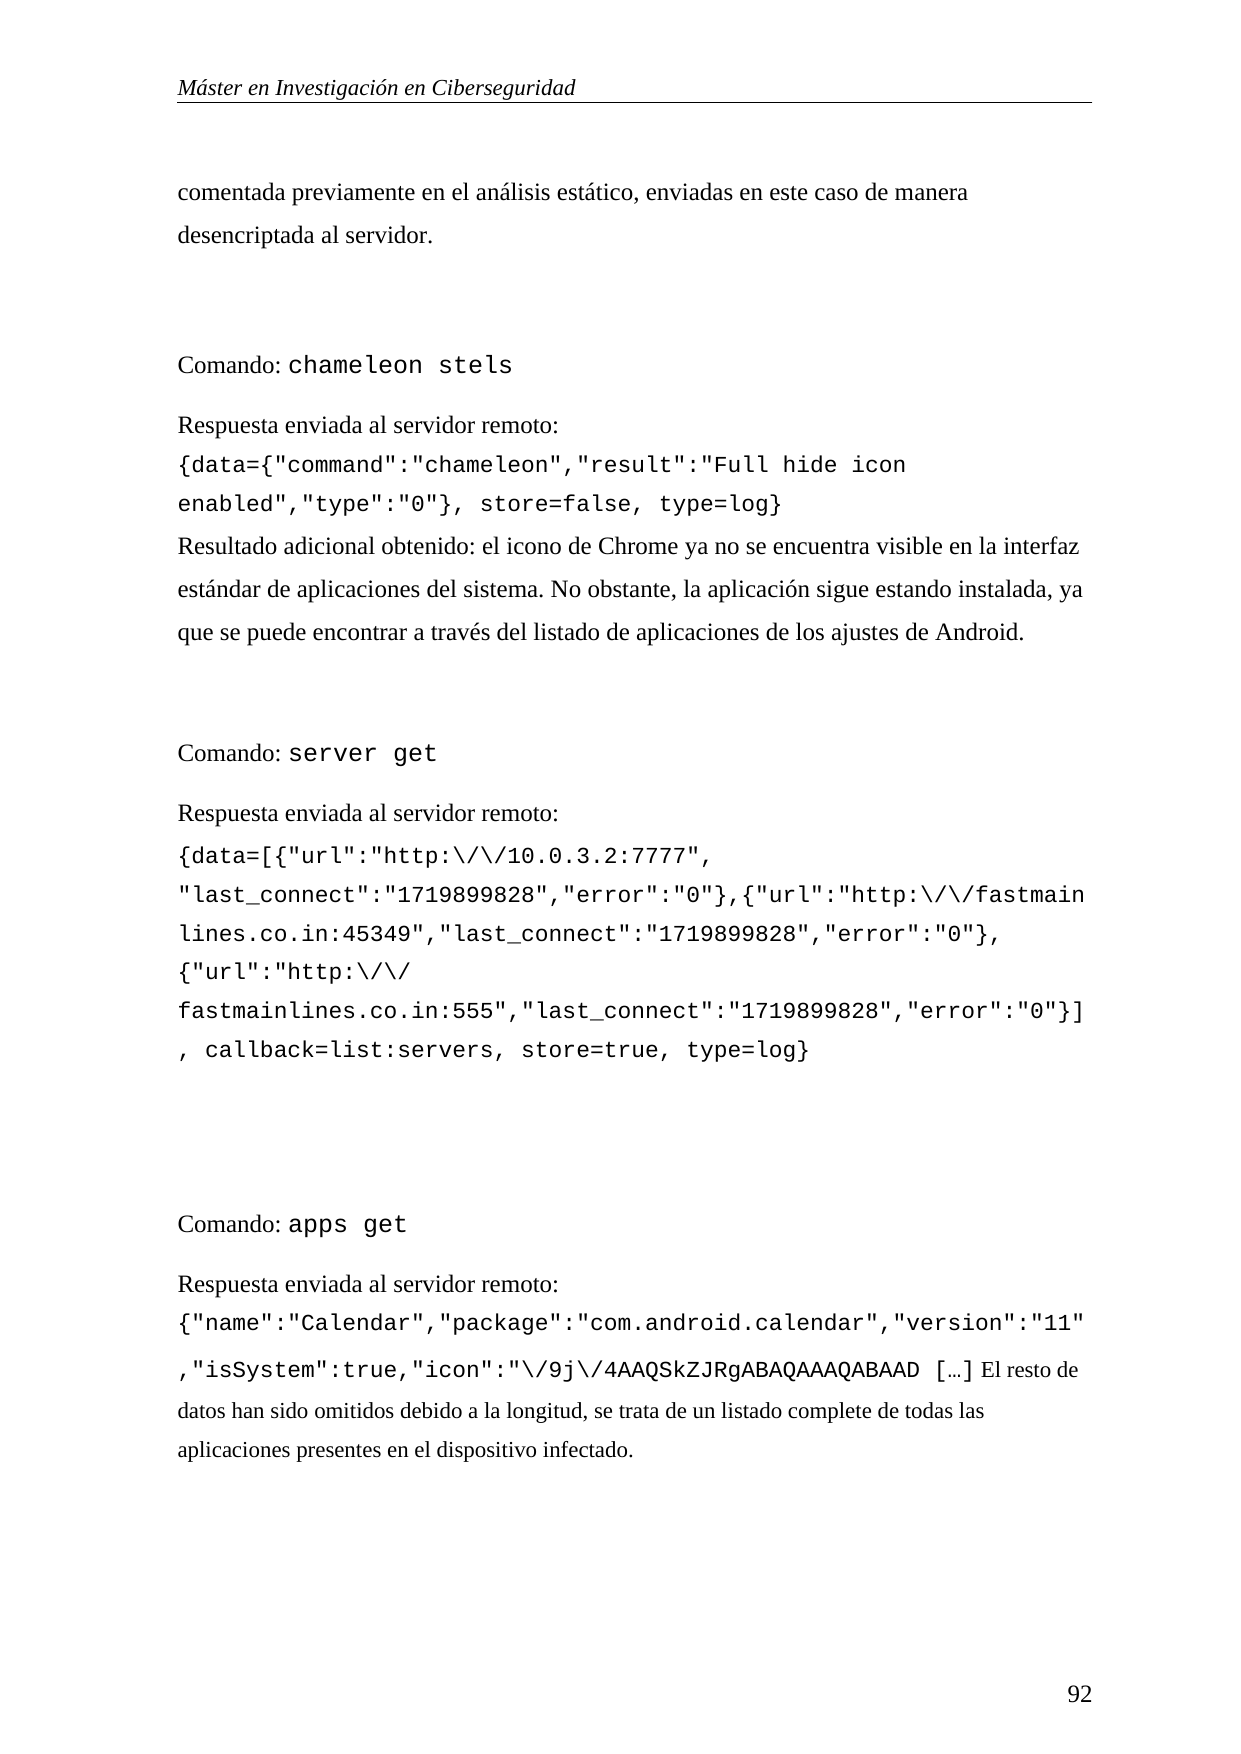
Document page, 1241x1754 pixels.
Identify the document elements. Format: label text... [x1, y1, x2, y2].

text Comando: chameleon stels [177, 350, 1092, 381]
text Resultado adicional obtenido: el icono de Chrome ya no se encuentra visible en la interfaz estándar de aplicaciones del sistema. No obstante, la aplicación sigue estando instalada, ya que se puede encontrar a través del listado de aplicaciones de los ajustes de Android. [177, 531, 1092, 646]
text Comando: apps get [177, 1209, 1092, 1240]
text {data=[{"url":"http:\/\/10.0.3.2:7777", "last_connect":"1719899828","error":"0"},{"url":"http:\/\/fastmainlines.co.in:45349","last_connect":"1719899828","error":"0"},{"url":"http:\/\/fastmainlines.co.in:555","last_connect":"1719899828","error":"0"}], callback=list:servers, store=true, type=log} [177, 844, 1092, 1064]
text {data={"command":"chameleon","result":"Full hide icon enabled","type":"0"}, store=false, type=log} [177, 453, 1092, 518]
text Respuesta enviada al servidor remoto: [177, 798, 1092, 827]
text Respuesta enviada al servidor remoto: {"name":"Calendar","package":"com.android.calendar","version":"11","isSystem":true,"icon":"\/9j\/4AAQSkZJRgABAQAAAQABAAD […] El resto de datos han sido omitidos debido a la longitud, se trata de un listado complete de todas las aplicaciones presentes en el dispositivo infectado. [177, 1269, 1092, 1463]
text Respuesta enviada al servidor remoto: [177, 410, 1092, 439]
text Comando: server get [177, 738, 1092, 769]
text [177, 177, 1092, 335]
